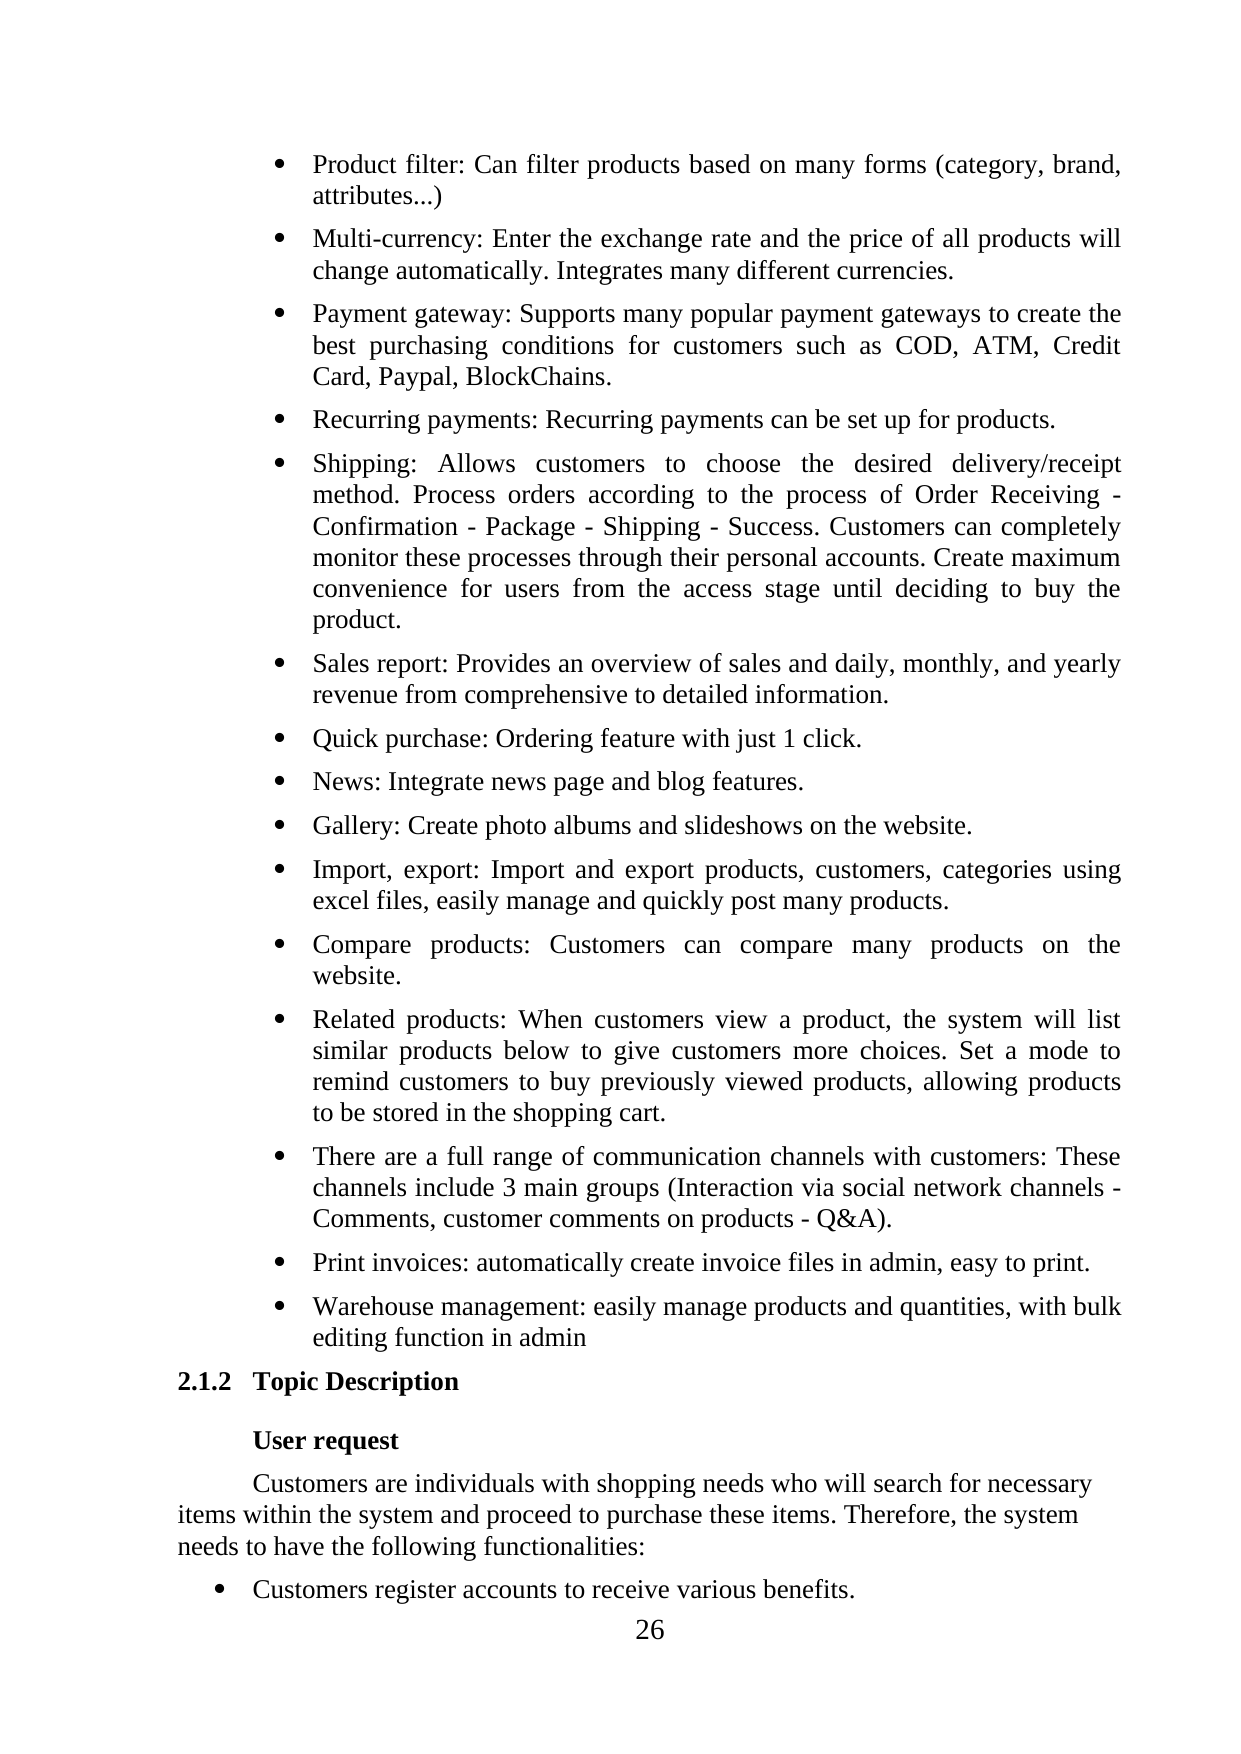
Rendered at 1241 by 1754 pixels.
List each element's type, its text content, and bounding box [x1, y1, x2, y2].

list Payment gateway: Supports many popular payment gateways to create the best purchasing conditions for customers such as COD, ATM, Credit Card, Paypal, BlockChains. [275, 297, 1122, 391]
list Import, export: Import and export products, customers, categories using excel files, easily manage and quickly post many products. [275, 853, 1122, 915]
subtitle Topic Description [177, 1364, 1122, 1396]
list Product filter: Can filter products based on many forms (category, brand, attributes...) [275, 148, 1122, 210]
text User request [177, 1424, 1122, 1455]
list Compare products: Customers can compare many products on the website. [275, 928, 1122, 990]
list Print invoices: automatically create invoice files in admin, easy to print. [275, 1246, 1122, 1277]
list News: Integrate news page and blog features. [275, 765, 1122, 797]
text Customers are individuals with shopping needs who will search for necessary items within the system and proceed to purchase these items. Therefore, the system needs to have the following functionalities: [177, 1467, 1122, 1561]
list Gallery: Create photo albums and slideshows on the website. [275, 809, 1122, 840]
list Shipping: Allows customers to choose the desired delivery/receipt method. Process orders according to the process of Order Receiving - Confirmation - Package - Shipping - Success. Customers can completely monitor these processes through their personal accounts. Create maximum convenience for users from the access stage until deciding to buy the product. [275, 447, 1122, 634]
list Sales report: Provides an overview of sales and daily, monthly, and yearly revenue from comprehensive to detailed information. [275, 647, 1122, 709]
list Recurring payments: Recurring payments can be set up for products. [275, 403, 1122, 435]
list Customers register accounts to receive various benefits. [215, 1573, 1122, 1604]
list Quick purchase: Ordering feature with just 1 click. [275, 722, 1122, 753]
list Warehouse management: easily manage products and quantities, with bulk editing function in admin [275, 1290, 1122, 1352]
list There are a full range of communication channels with customers: These channels include 3 main groups (Interaction via social network channels - Comments, customer comments on products - Q&A). [275, 1140, 1122, 1233]
list Multi-currency: Enter the exchange rate and the price of all products will change automatically. Integrates many different currencies. [275, 223, 1122, 285]
list Related products: When customers view a product, the system will list similar products below to give customers more choices. Set a mode to remind customers to buy previously viewed products, allowing products to be stored in the shopping cart. [275, 1003, 1122, 1127]
